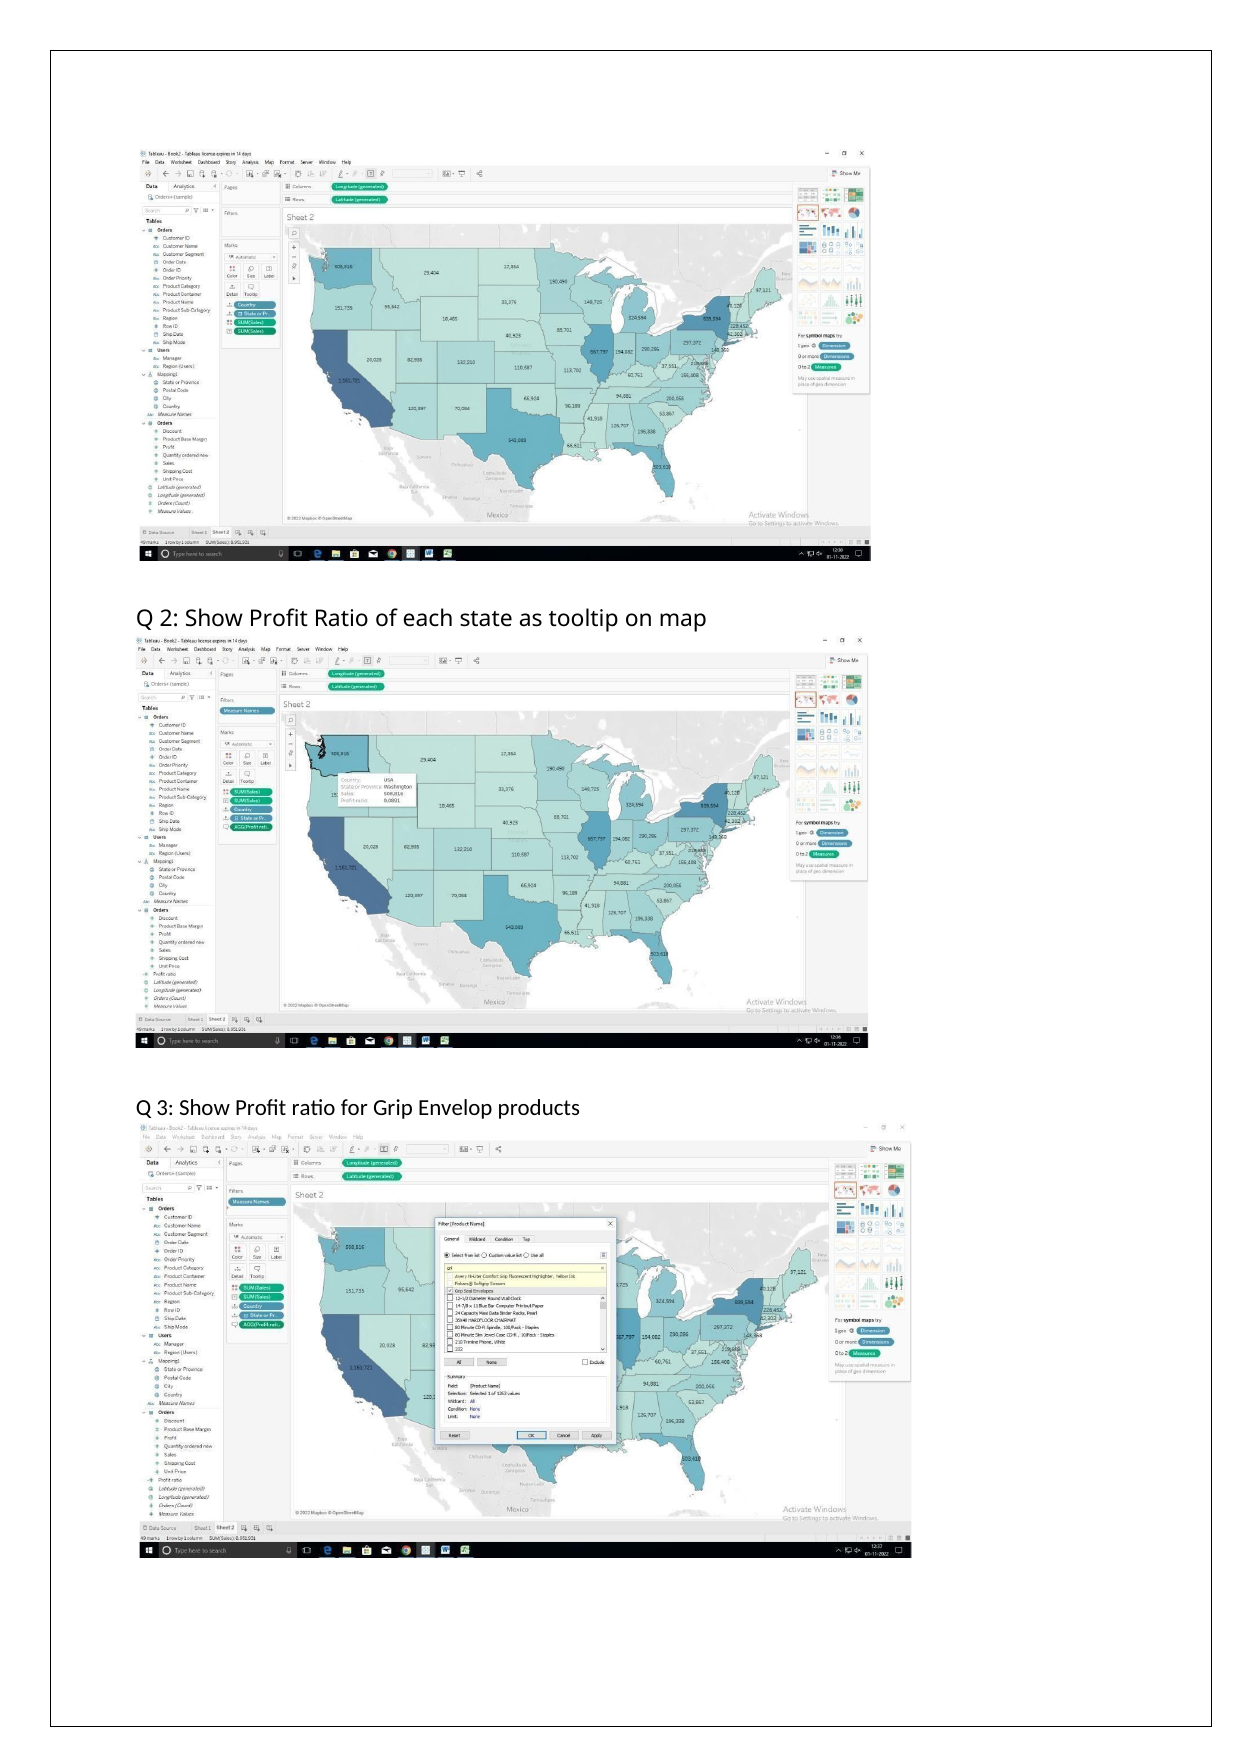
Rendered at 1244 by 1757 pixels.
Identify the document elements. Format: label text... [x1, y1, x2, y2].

text Q 3: Show Profit ratio for Grip Envelop products [136, 1093, 1211, 1121]
picture [139, 149, 871, 561]
picture [135, 636, 869, 1048]
picture [139, 1123, 912, 1558]
text Q 2: Show Profit Ratio of each state as tooltip on map [136, 602, 1211, 633]
